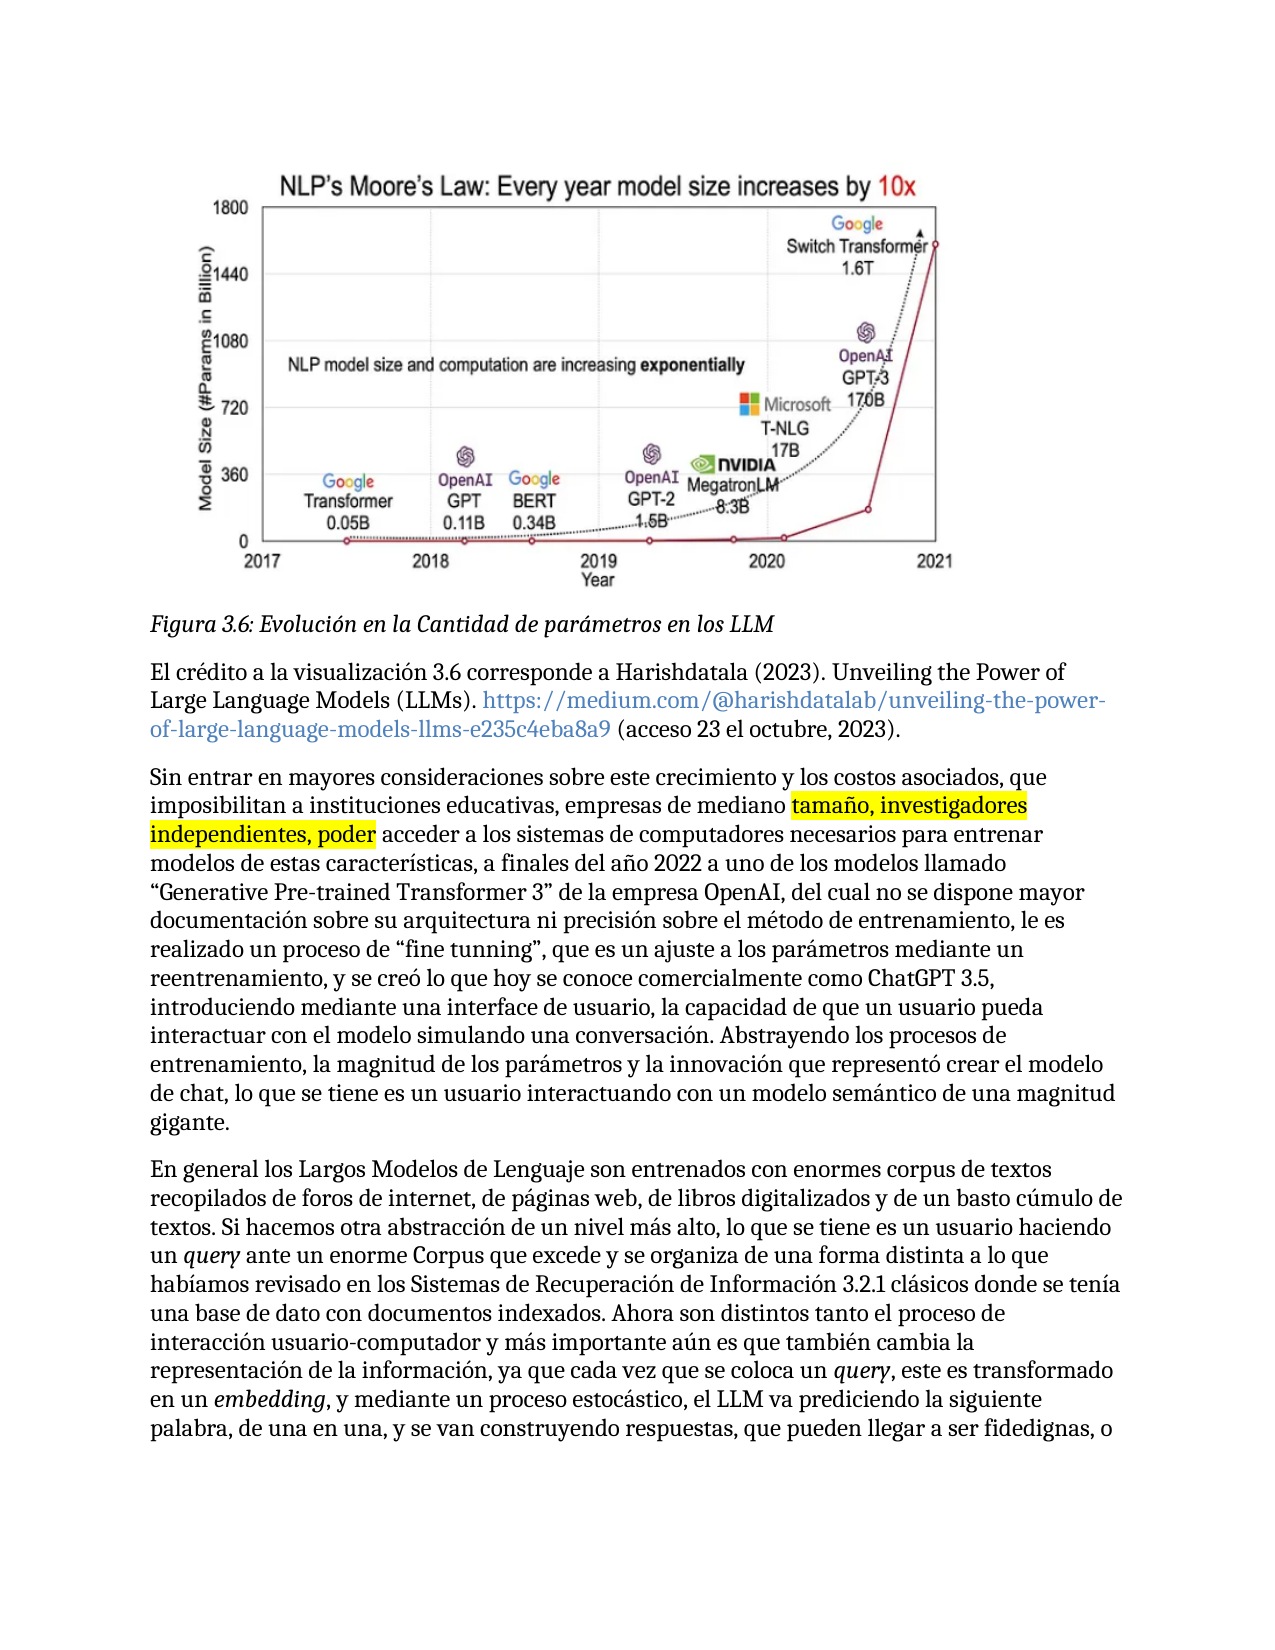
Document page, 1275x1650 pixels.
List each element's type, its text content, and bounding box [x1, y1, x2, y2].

picture [150, 150, 979, 590]
text Figura 3.6: Evolución en la Cantidad de parámetros en los LLM [150, 610, 1125, 639]
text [150, 1155, 1125, 1443]
text Sin entrar en mayores consideraciones sobre este crecimiento y los costos asociados, que imposibilitan a instituciones educativas, empresas de mediano tamaño, investigadores independientes, poder acceder a los sistemas de computadores necesarios para entrenar modelos de estas características, a finales del año 2022 a uno de los modelos llamado “Generative Pre-trained Transformer 3” de la empresa OpenAI, del cual no se dispone mayor documentación sobre su arquitectura ni precisión sobre el método de entrenamiento, le es realizado un proceso de “fine tunning”, que es un ajuste a los parámetros mediante un reentrenamiento, y se creó lo que hoy se conoce comercialmente como ChatGPT 3.5, introduciendo mediante una interface de usuario, la capacidad de que un usuario pueda interactuar con el modelo simulando una conversación. Abstrayendo los procesos de entrenamiento, la magnitud de los parámetros y la innovación que representó crear el modelo de chat, lo que se tiene es un usuario interactuando con un modelo semántico de una magnitud gigante. [150, 763, 1125, 1136]
text El crédito a la visualización 3.6 corresponde a Harishdatala (2023). Unveiling the Power of Large Language Models (LLMs). https://medium.com/@harishdatalab/unveiling-the-power-of-large-language-models-llms-e235c4eba8a9 (acceso 23 el octubre, 2023). [150, 658, 1125, 744]
